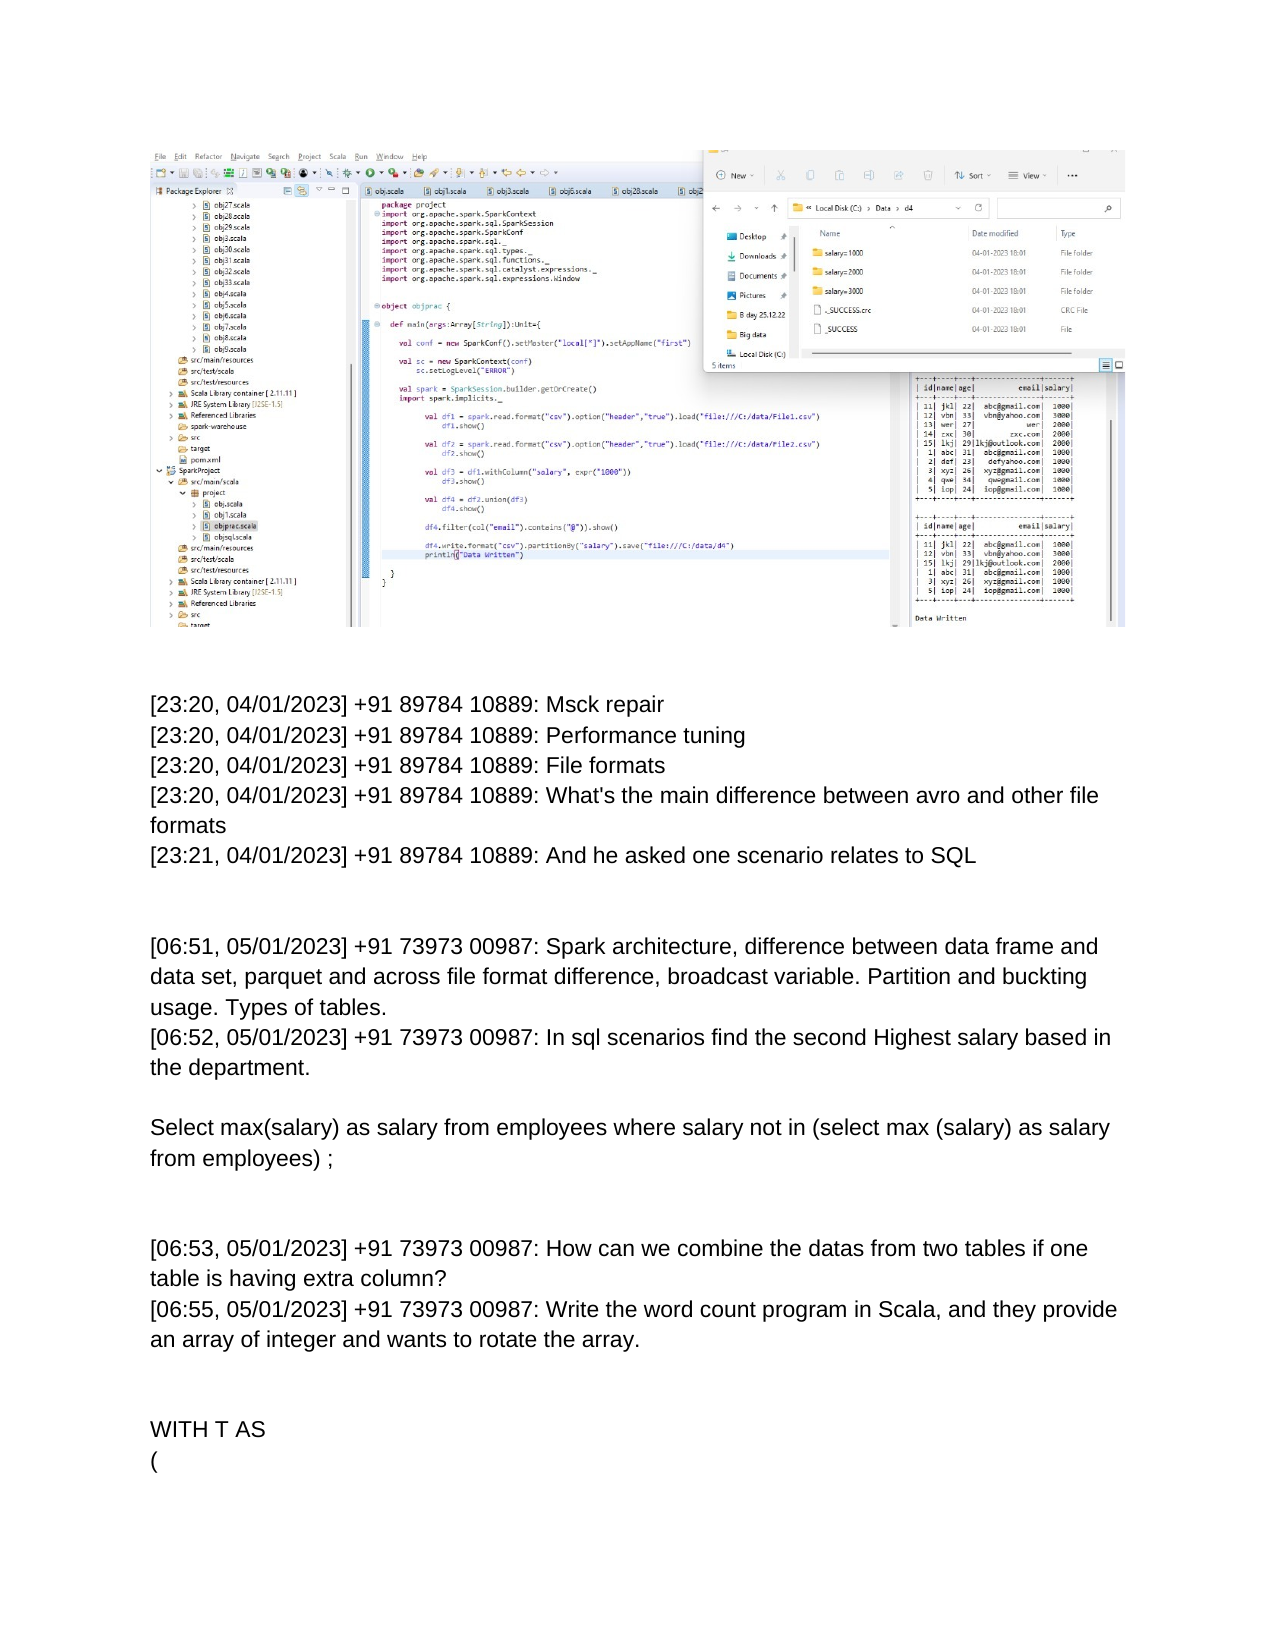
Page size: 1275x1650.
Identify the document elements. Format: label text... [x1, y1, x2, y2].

picture [150, 150, 1125, 627]
text Select max(salary) as salary from employees where salary not in (select max (salary) as salary from employees) ; [150, 1114, 1125, 1171]
text [06:51, 05/01/2023] +91 73973 00987: Spark architecture, difference between data frame and data set, parquet and across file format difference, broadcast variable. Partition and buckting usage. Types of tables. [150, 933, 1125, 1020]
text [06:55, 05/01/2023] +91 73973 00987: Write the word count program in Scala, and they provide an array of integer and wants to rotate the array. [150, 1296, 1125, 1352]
text [23:20, 04/01/2023] +91 89784 10889: What's the main difference between avro and other file formats [150, 782, 1125, 838]
text [23:20, 04/01/2023] +91 89784 10889: Msck repair [150, 691, 1125, 718]
text [23:21, 04/01/2023] +91 89784 10889: And he asked one scenario relates to SQL [150, 842, 1125, 869]
text ( [150, 1447, 1125, 1473]
text [06:52, 05/01/2023] +91 73973 00987: In sql scenarios find the second Highest salary based in the department. [150, 1024, 1125, 1080]
text [23:20, 04/01/2023] +91 89784 10889: File formats [150, 752, 1125, 778]
text [23:20, 04/01/2023] +91 89784 10889: Performance tuning [150, 722, 1125, 748]
text WITH T AS [150, 1416, 1125, 1443]
text [06:53, 05/01/2023] +91 73973 00987: How can we combine the datas from two tables if one table is having extra column? [150, 1235, 1125, 1292]
